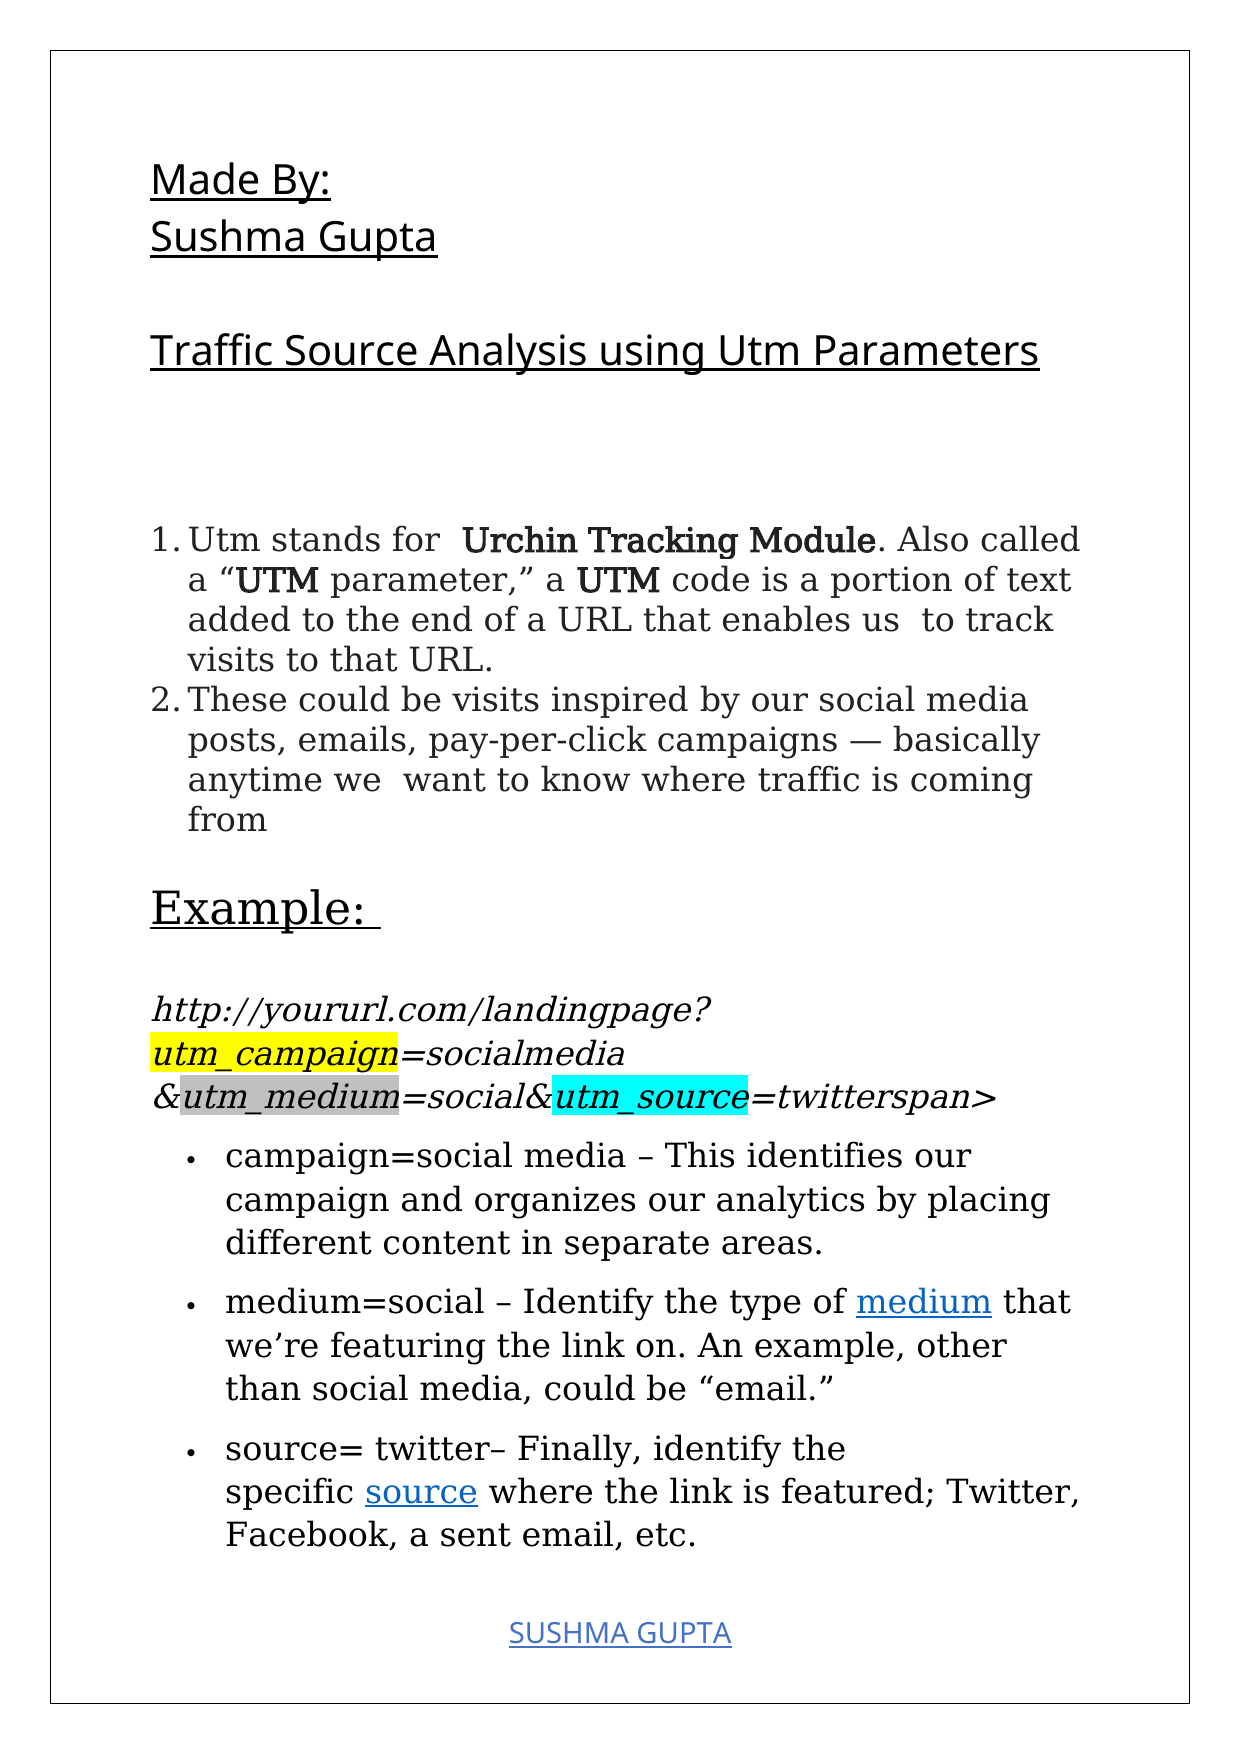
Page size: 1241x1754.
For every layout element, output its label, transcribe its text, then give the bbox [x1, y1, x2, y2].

list campaign=social media – This identifies our campaign and organizes our analytics by placing different content in separate areas. [187, 1135, 1090, 1261]
list Utm stands for Urchin Tracking Module. Also called a “UTM parameter,” a UTM code is a portion of text added to the end of a URL that enables us to track visits to that URL. [494, 519, 1090, 679]
text Traffic Source Analysis using Utm Parameters [150, 320, 1090, 377]
text http://yoururl.com/landingpage?utm_campaign=socialmedia &utm_medium=social&utm_source=twitterspan> [150, 989, 1090, 1115]
list medium=social – Identify the type of medium that we’re featuring the link on. An example, other than social media, could be “email.” [187, 1281, 1090, 1407]
list source= twitter– Finally, identify the specific source where the link is featured; Twitter, Facebook, a sent email, etc. [187, 1427, 1090, 1553]
list These could be visits inspired by our social media posts, emails, pay-per-click campaigns — basically anytime we want to know where traffic is coming from [267, 679, 1090, 839]
text Example: [150, 879, 1090, 934]
text Sushma Gupta [150, 207, 1090, 263]
text Made By: [150, 150, 1090, 207]
